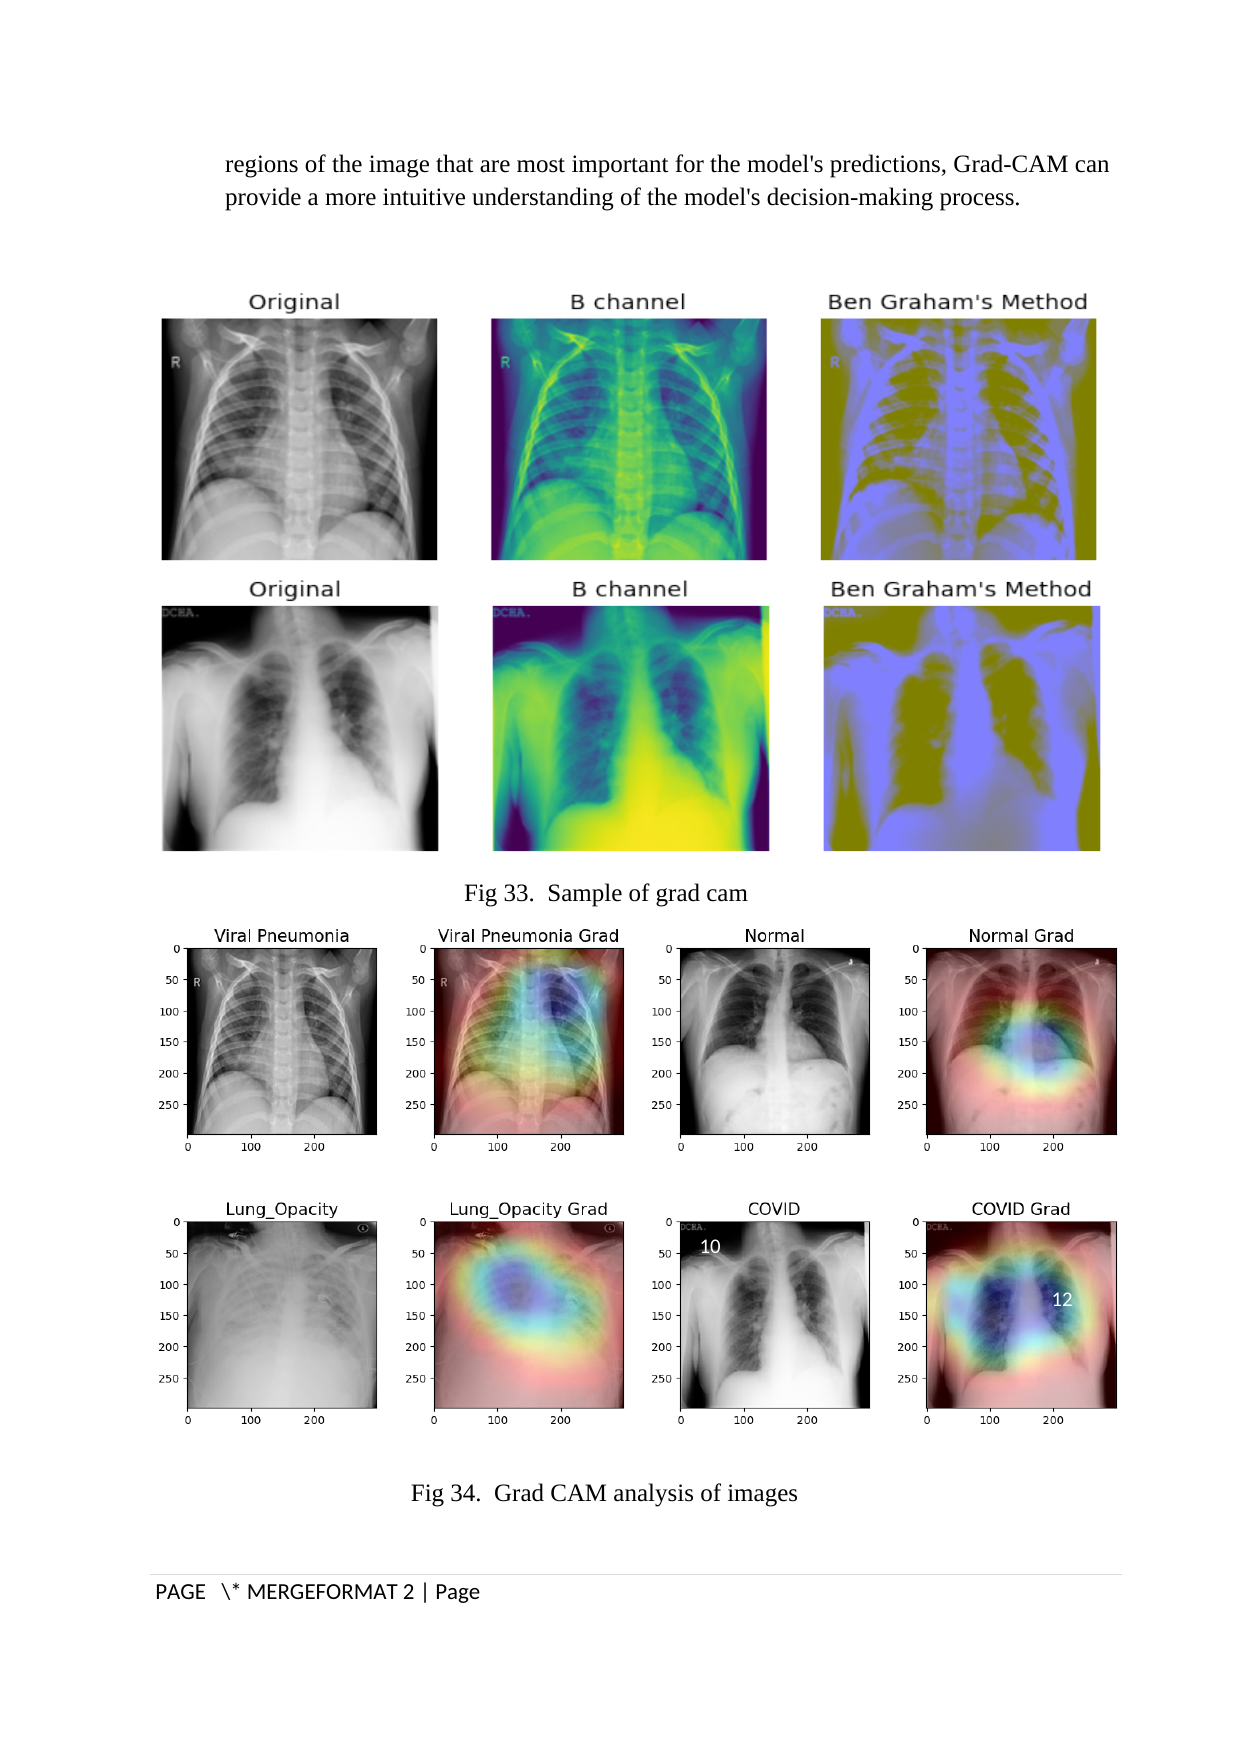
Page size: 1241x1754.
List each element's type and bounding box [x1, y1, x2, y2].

picture [150, 900, 1123, 1434]
picture [150, 284, 1111, 862]
list [187, 149, 1122, 211]
